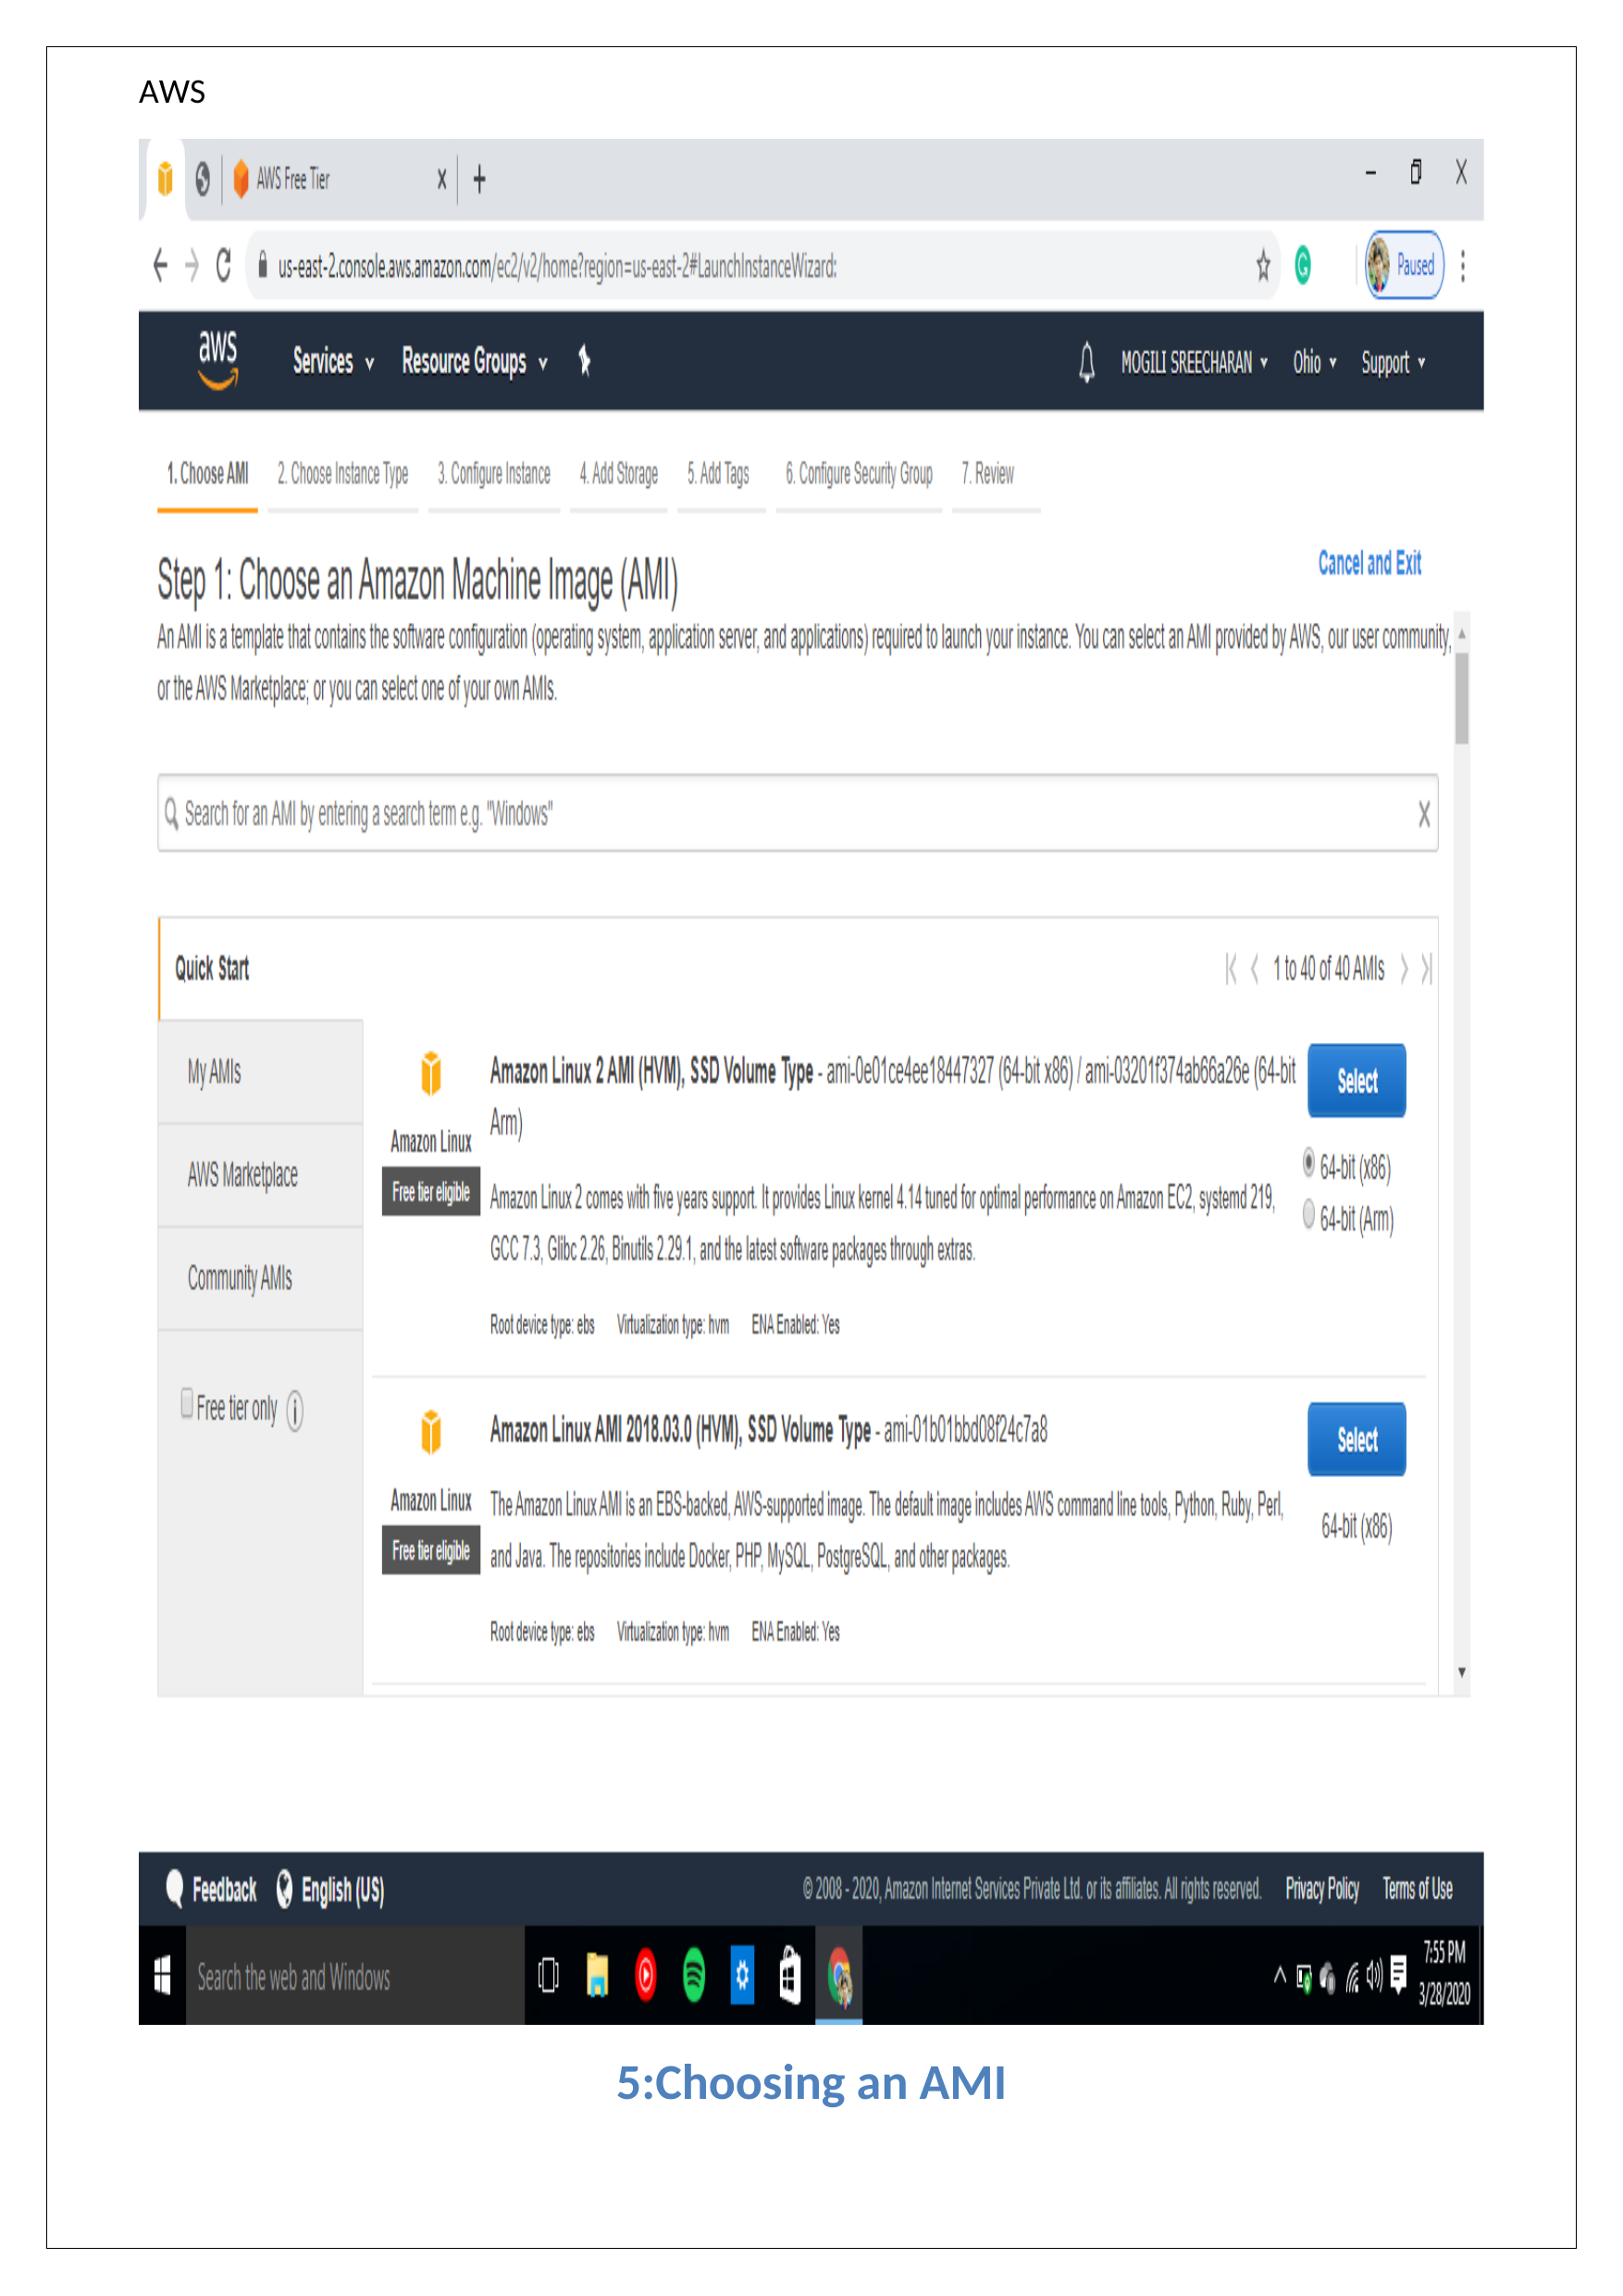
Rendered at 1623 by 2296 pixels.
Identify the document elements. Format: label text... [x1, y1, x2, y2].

picture [139, 139, 1484, 2025]
text 5:Choosing an AMI [139, 2051, 1484, 2112]
